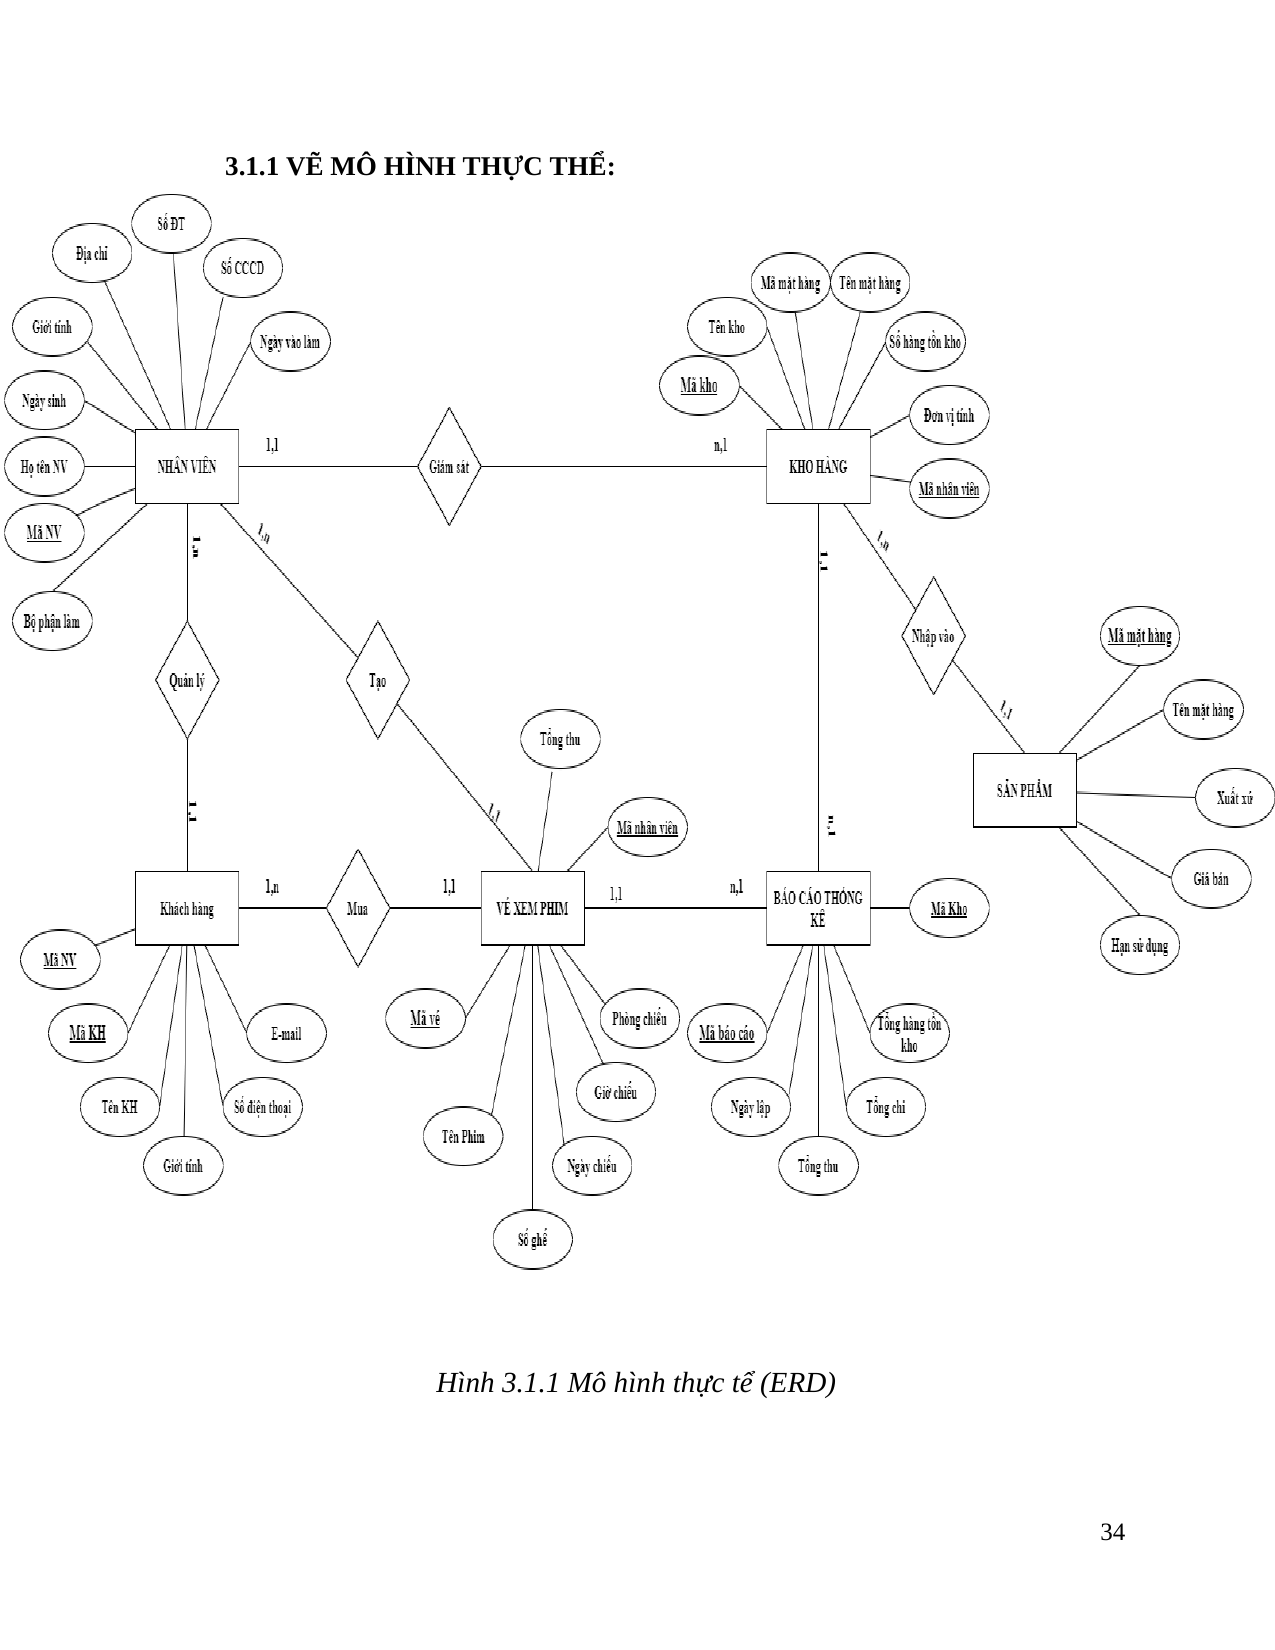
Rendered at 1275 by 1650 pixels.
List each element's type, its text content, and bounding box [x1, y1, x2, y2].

subtitle 3.1.1 VẼ MÔ HÌNH THỰC THỂ: [225, 150, 1125, 181]
text Hình 3.1.1 Mô hình thực tể (ERD) [150, 1365, 1125, 1399]
picture [4, 194, 1275, 1270]
